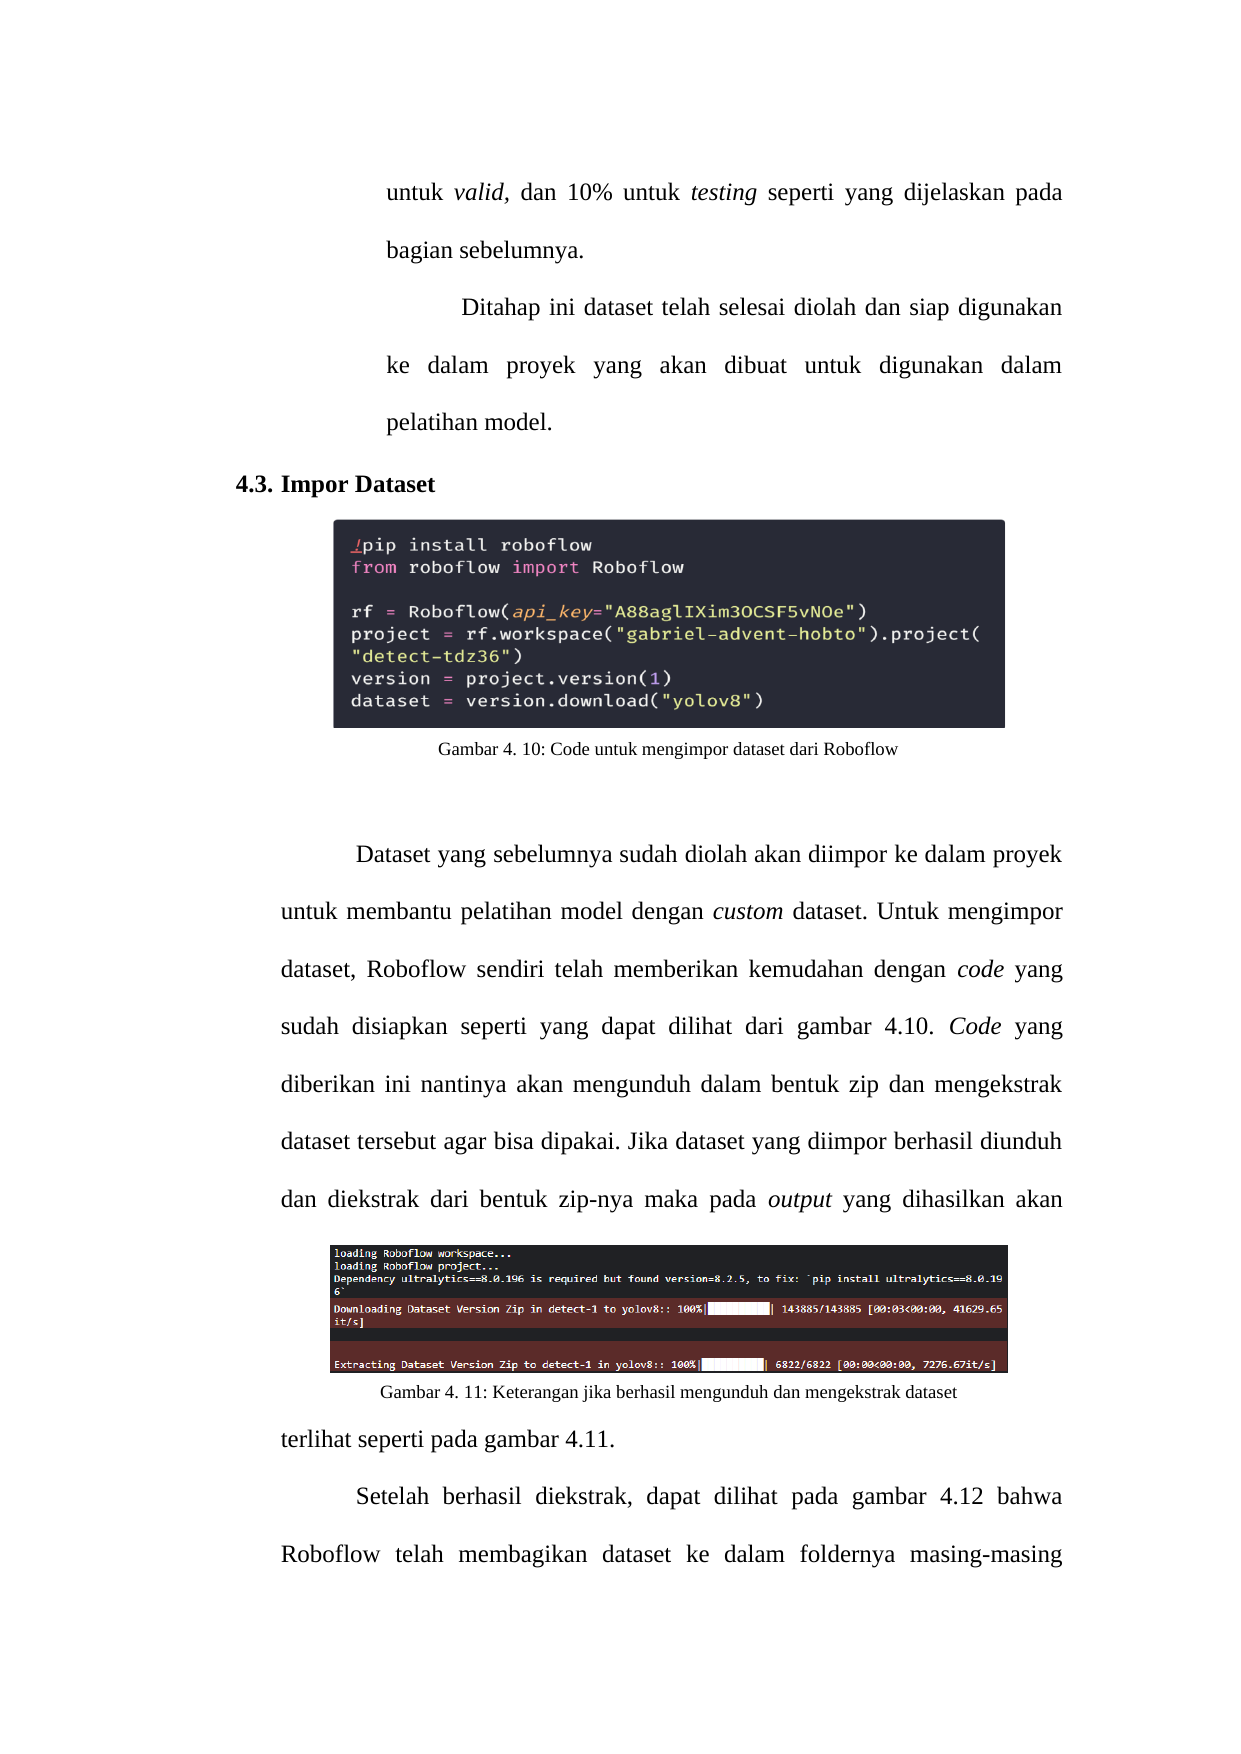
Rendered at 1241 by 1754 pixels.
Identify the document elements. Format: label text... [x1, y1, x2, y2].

subtitle Impor Dataset [236, 469, 1063, 498]
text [281, 1481, 1063, 1567]
text Ditahap ini dataset telah selesai diolah dan siap digunakan ke dalam proyek yang akan dibuat untuk digunakan dalam pelatihan model. [386, 292, 1063, 436]
picture [329, 518, 1007, 728]
picture [330, 1245, 1008, 1373]
